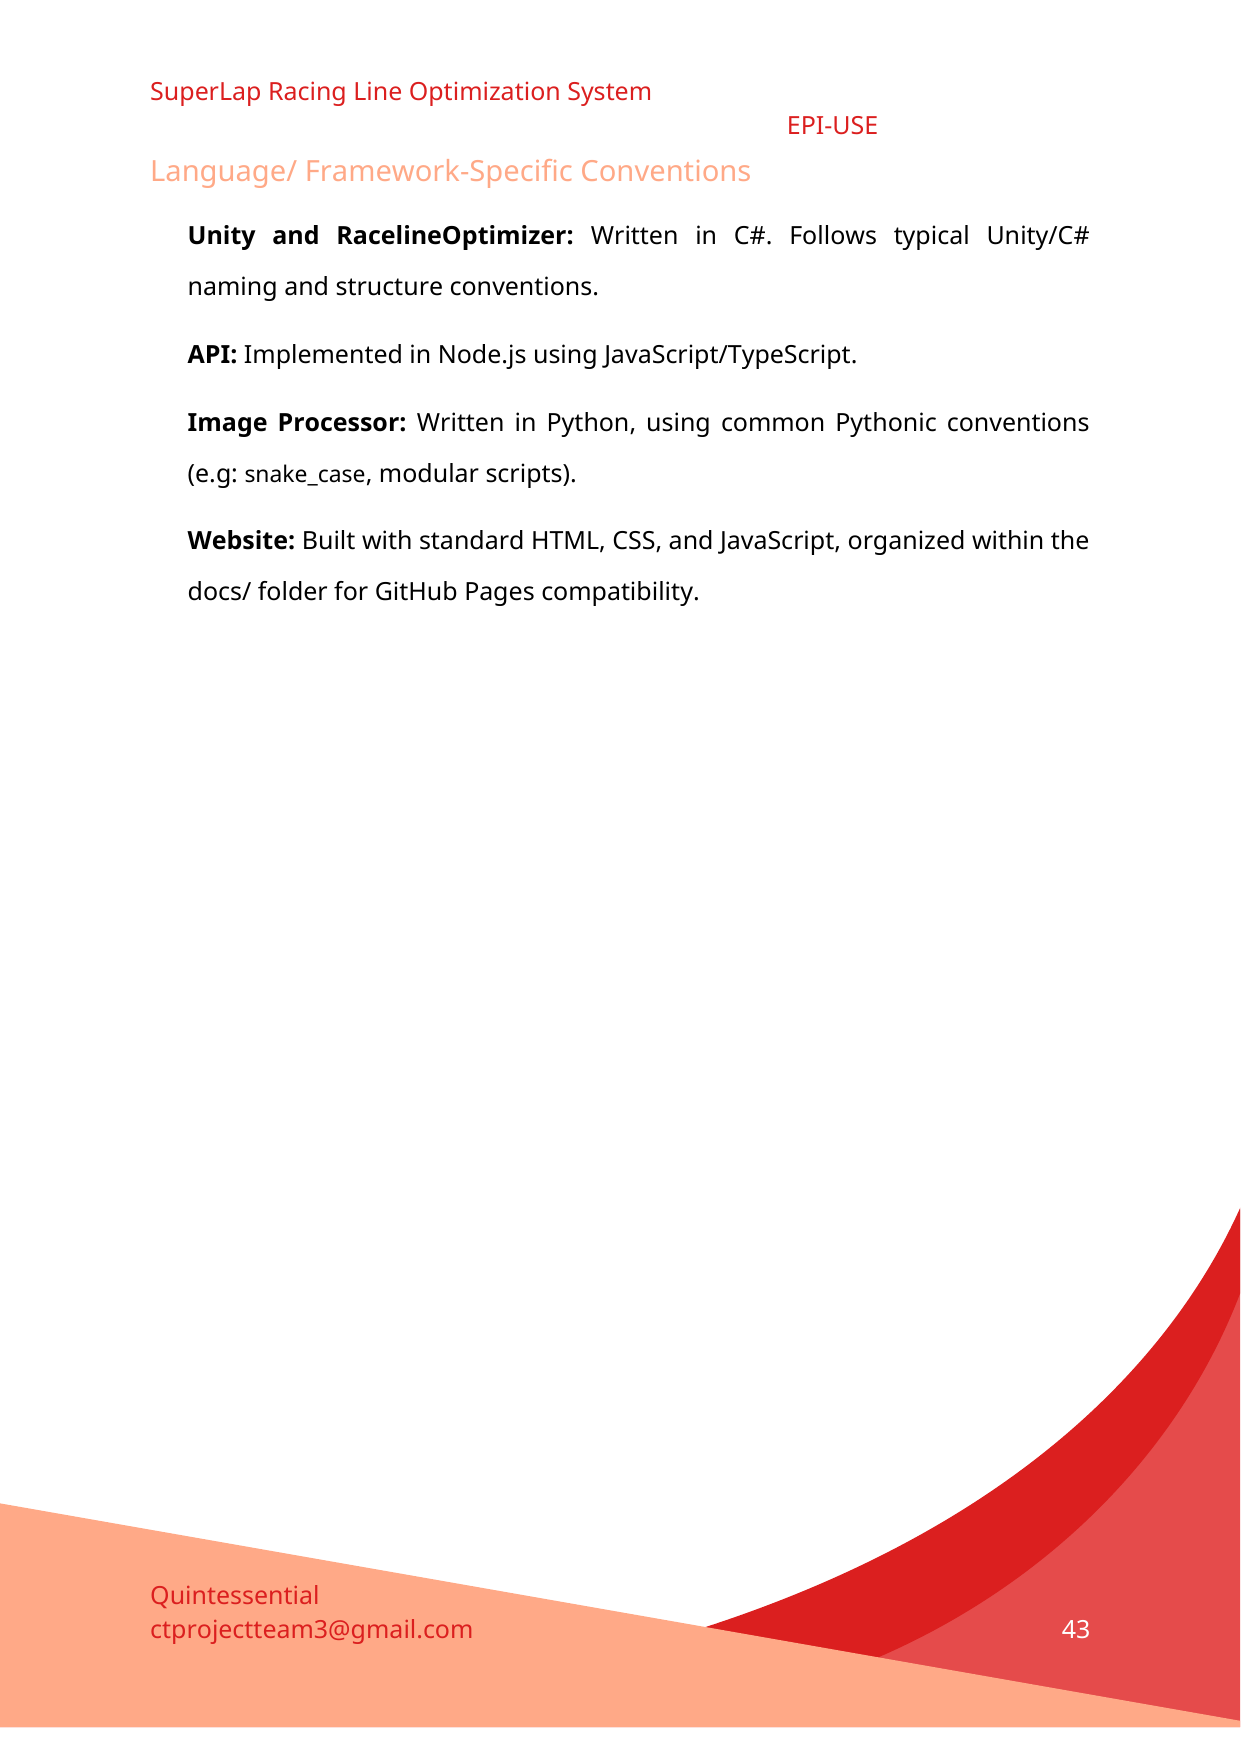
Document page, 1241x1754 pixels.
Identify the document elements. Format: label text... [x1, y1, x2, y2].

text Unity and RacelineOptimizer: Written in C#. Follows typical Unity/C# naming and structure conventions. [187, 218, 1090, 303]
text API: Implemented in Node.js using JavaScript/TypeScript. [187, 337, 1090, 371]
text Website: Built with standard HTML, CSS, and JavaScript, organized within the docs/ folder for GitHub Pages compatibility. [187, 523, 1090, 608]
subtitle Language/ Framework-Specific Conventions [150, 150, 1090, 190]
text Image Processor: Written in Python, using common Pythonic conventions (e.g: snake_case, modular scripts). [187, 404, 1090, 489]
